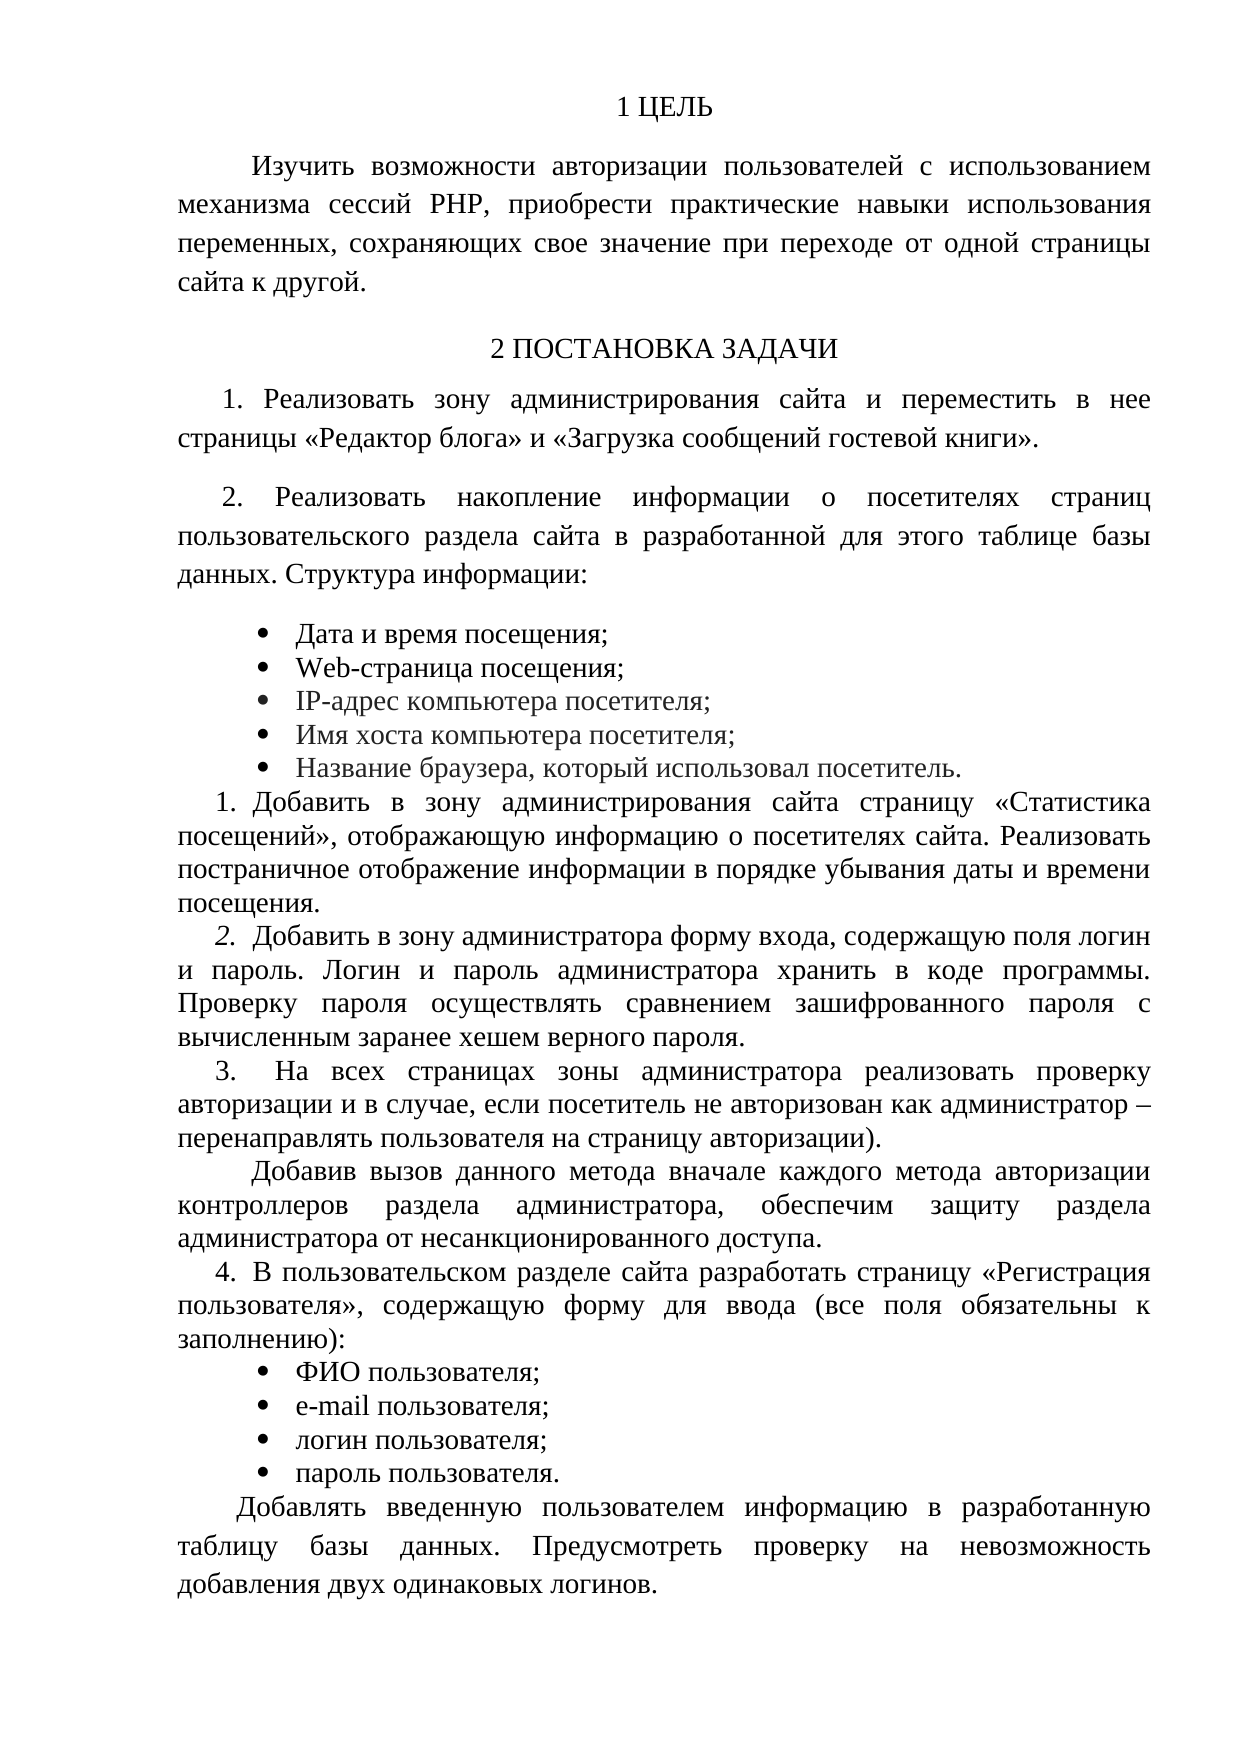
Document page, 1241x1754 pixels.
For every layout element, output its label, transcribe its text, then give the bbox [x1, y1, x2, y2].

list пароль пользователя. [258, 1455, 1152, 1489]
list На всех страницах зоны администратора реализовать проверку авторизации и в случае, если посетитель не авторизован как администратор –перенаправлять пользователя на страницу авторизации). [177, 1053, 1152, 1153]
list Web-страница посещения; [258, 650, 1152, 683]
list В пользовательском разделе сайта разработать страницу «Регистрация пользователя», содержащую форму для ввода (все поля обязательны к заполнению): [177, 1254, 1152, 1354]
list Дата и время посещения; [258, 616, 1152, 650]
list Имя хоста компьютера посетителя; [258, 717, 1152, 751]
text Добавив вызов данного метода вначале каждого метода авторизации контроллеров раздела администратора, обеспечим защиту раздела администратора от несанкционированного доступа. [177, 1153, 1152, 1254]
list Добавить в зону администратора форму входа, содержащую поля логин и пароль. Логин и пароль администратора хранить в коде программы. Проверку пароля осуществлять сравнением зашифрованного пароля с вычисленным заранее хешем верного пароля. [177, 918, 1152, 1053]
text Изучить возможности авторизации пользователей с использованием механизма сессий PHP, приобрести практические навыки использования переменных, сохраняющих свое значение при переходе от одной страницы сайта к другой. [177, 148, 1152, 297]
list Добавить в зону администрирования сайта страницу «Статистика посещений», отображающую информацию о посетителях сайта. Реализовать постраничное отображение информации в порядке убывания даты и времени посещения. [177, 784, 1152, 918]
list ФИО пользователя; [258, 1354, 1152, 1388]
list логин пользователя; [258, 1422, 1152, 1455]
list e-mail пользователя; [258, 1388, 1152, 1422]
text 2. Реализовать накопление информации о посетителях страниц пользовательского раздела сайта в разработанной для этого таблице базы данных. Структура информации: [177, 479, 1152, 590]
text 2 ПОСТАНОВКА ЗАДАЧИ [177, 331, 1152, 365]
text Добавлять введенную пользователем информацию в разработанную таблицу базы данных. Предусмотреть проверку на невозможность добавления двух одинаковых логинов. [177, 1489, 1152, 1600]
list IP-адрес компьютера посетителя; [258, 683, 1152, 717]
list Название браузера, который использовал посетитель. [258, 751, 1152, 784]
list 1 ЦЕЛЬ [177, 89, 1152, 122]
text 1. Реализовать зону администрирования сайта и переместить в нее страницы «Редактор блога» и «Загрузка сообщений гостевой книги». [177, 382, 1152, 454]
